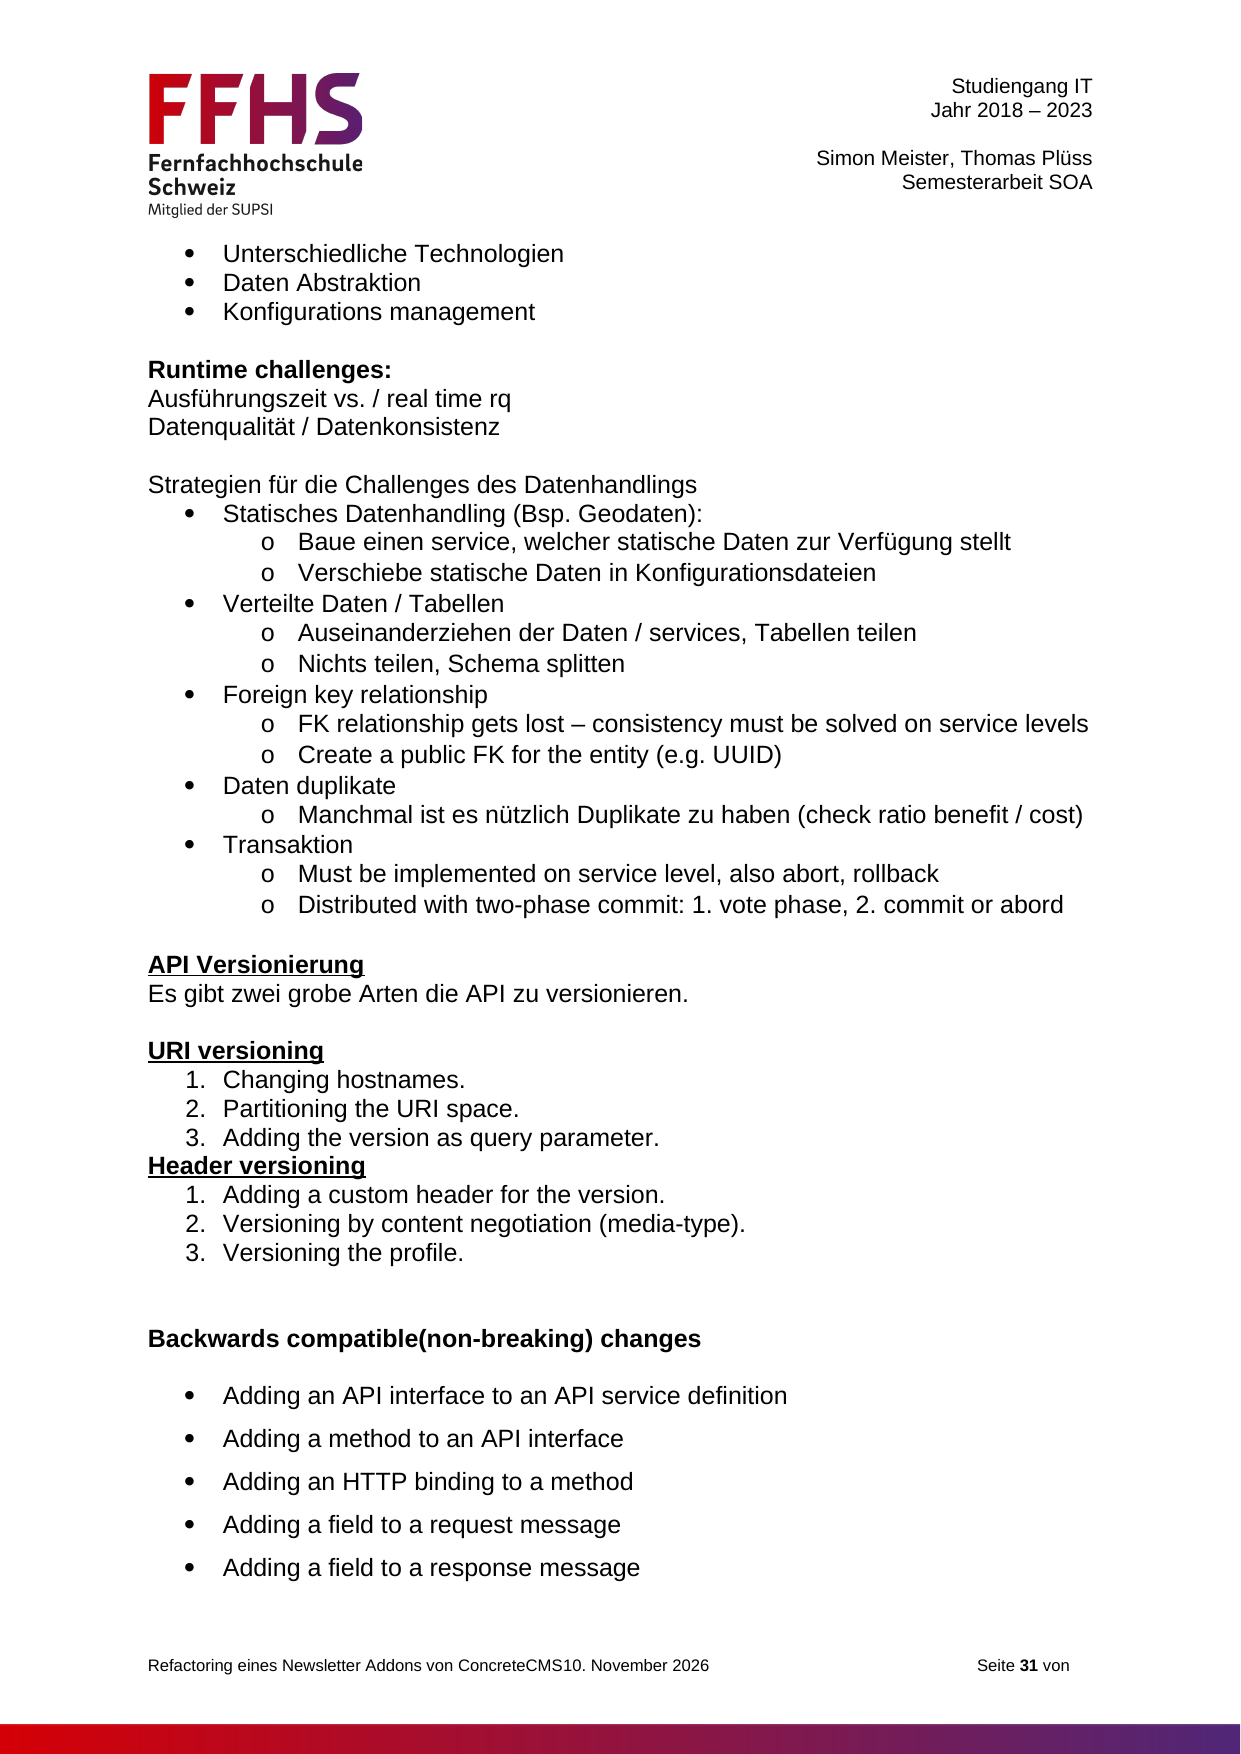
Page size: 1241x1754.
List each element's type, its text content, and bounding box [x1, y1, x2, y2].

picture [148, 73, 363, 218]
list Create a public FK for the entity (e.g. UUID) [260, 740, 1092, 771]
list FK relationship gets lost – consistency must be solved on service levels [260, 709, 1092, 740]
list Statisches Datenhandling (Bsp. Geodaten): [185, 498, 1092, 527]
text Header versioning [148, 1151, 1092, 1180]
list Verschiebe statische Daten in Konfigurationsdateien [260, 558, 1092, 589]
list Konfigurations management [185, 297, 1092, 326]
list Adding an API interface to an API service definition [185, 1381, 1092, 1410]
list Adding a custom header for the version. [185, 1180, 1092, 1209]
list Partitioning the URI space. [185, 1094, 1092, 1122]
list Versioning the profile. [185, 1237, 1092, 1266]
text Backwards compatible(non-breaking) changes [148, 1324, 1092, 1352]
text Es gibt zwei grobe Arten die API zu versionieren. [148, 979, 1092, 1007]
list Adding an HTTP binding to a method [185, 1467, 1092, 1496]
list Distributed with two-phase commit: 1. vote phase, 2. commit or abord [260, 890, 1092, 921]
list Adding the version as query parameter. [185, 1122, 1092, 1151]
text API Versionierung [148, 950, 1092, 979]
list Daten Abstraktion [185, 268, 1092, 297]
list Changing hostnames. [185, 1065, 1092, 1094]
list Baue einen service, welcher statische Daten zur Verfügung stellt [260, 527, 1092, 558]
text Ausführungszeit vs. / real time rq [148, 383, 1092, 412]
text Strategien für die Challenges des Datenhandlings [148, 470, 1092, 498]
list Unterschiedliche Technologien [185, 239, 1092, 268]
list Daten duplikate [185, 771, 1092, 799]
text URI versioning [148, 1036, 1092, 1065]
text Runtime challenges: [148, 355, 1092, 383]
list Auseinanderziehen der Daten / services, Tabellen teilen [260, 618, 1092, 649]
list Adding a field to a response message [185, 1553, 1092, 1582]
list Verteilte Daten / Tabellen [185, 589, 1092, 618]
list Adding a method to an API interface [185, 1424, 1092, 1453]
list Manchmal ist es nützlich Duplikate zu haben (check ratio benefit / cost) [260, 799, 1092, 831]
list Foreign key relationship [185, 680, 1092, 709]
list Transaktion [185, 831, 1092, 859]
list Must be implemented on service level, also abort, rollback [260, 859, 1092, 890]
list Adding a field to a request message [185, 1510, 1092, 1539]
picture [0, 1724, 1241, 1754]
text Datenqualität / Datenkonsistenz [148, 412, 1092, 441]
list Nichts teilen, Schema splitten [260, 649, 1092, 680]
list Versioning by content negotiation (media-type). [185, 1209, 1092, 1237]
